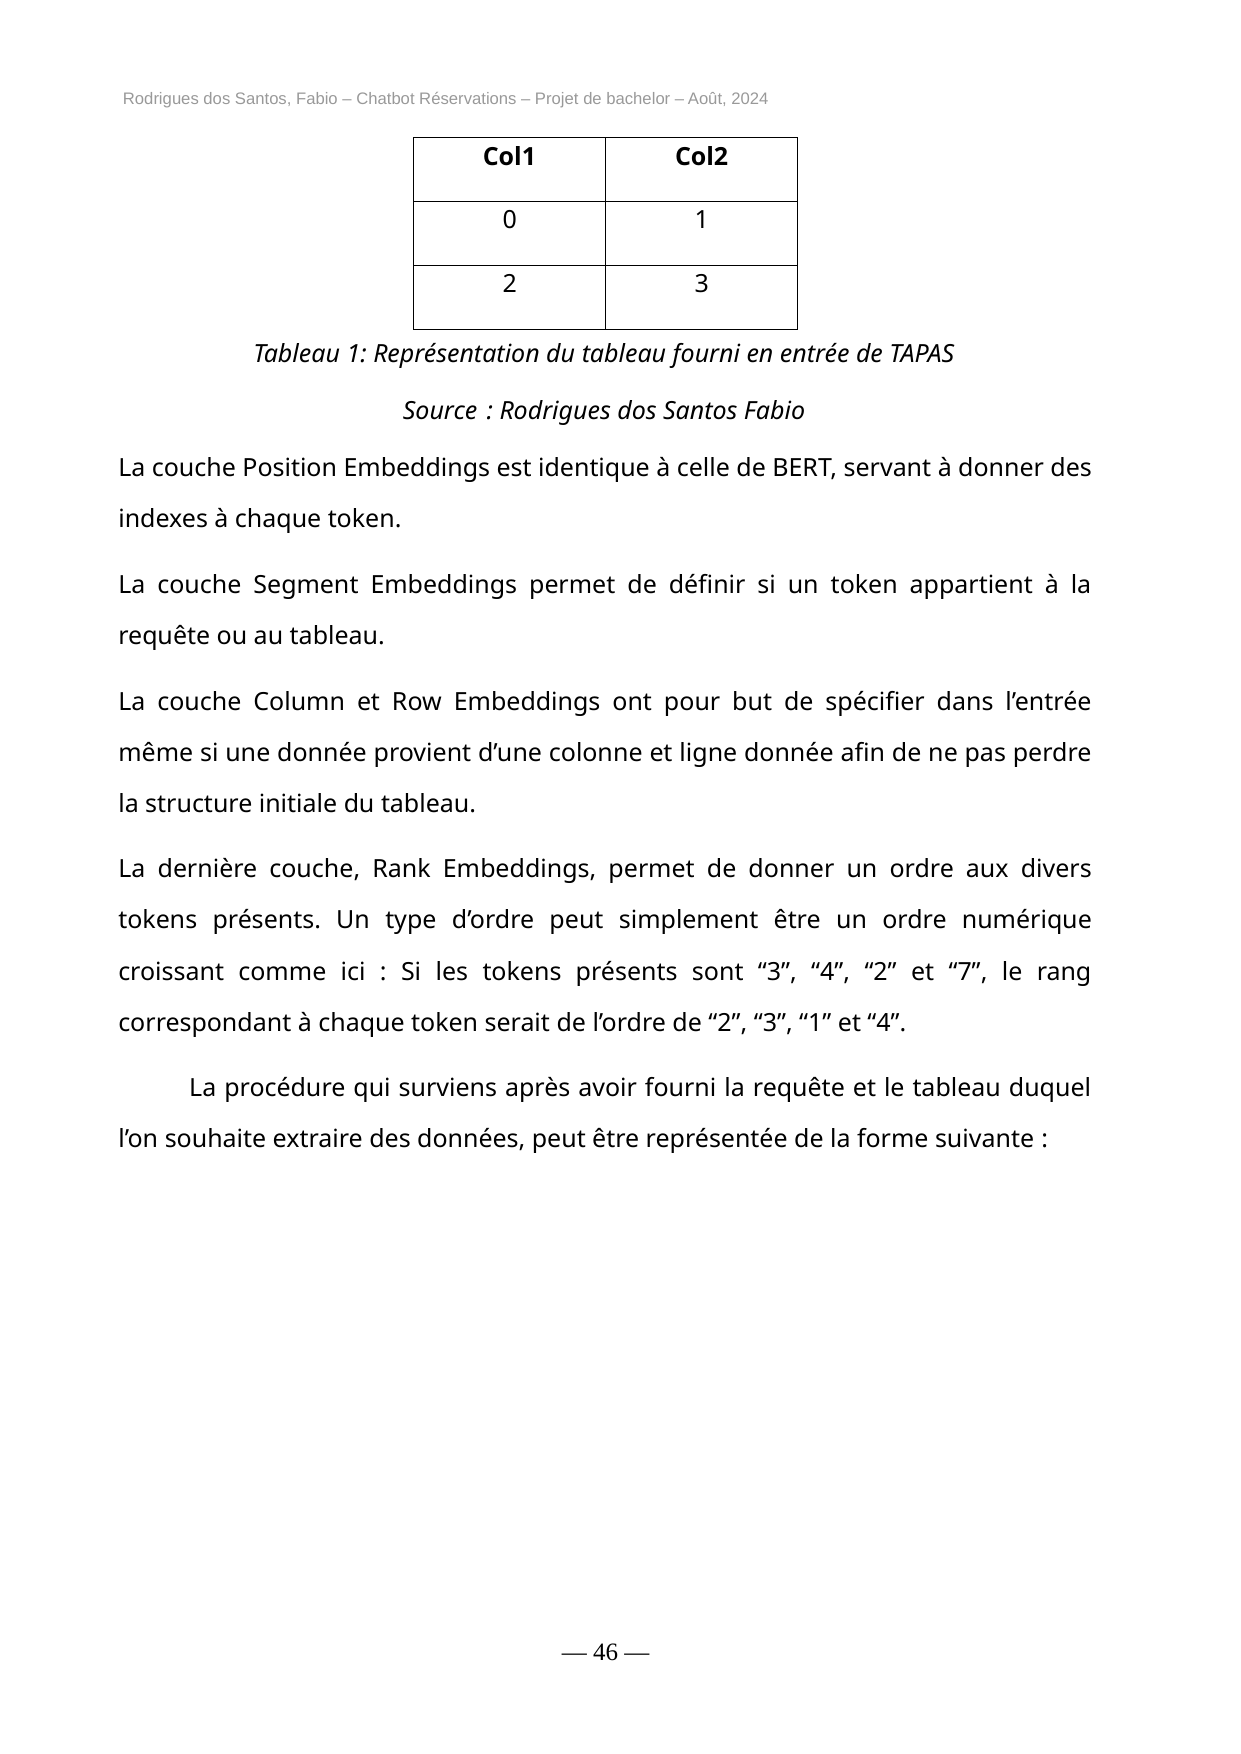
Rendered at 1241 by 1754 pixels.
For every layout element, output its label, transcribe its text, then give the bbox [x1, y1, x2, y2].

table_cell 3 [606, 266, 797, 329]
text La couche Segment Embeddings permet de définir si un token appartient à la requête ou au tableau. [118, 567, 1093, 652]
text La couche Column et Row Embeddings ont pour but de spécifier dans l’entrée même si une donnée provient d’une colonne et ligne donnée afin de ne pas perdre la structure initiale du tableau. [118, 683, 1093, 819]
text La dernière couche, Rank Embeddings, permet de donner un ordre aux divers tokens présents. Un type d’ordre peut simplement être un ordre numérique croissant comme ici : Si les tokens présents sont “3”, “4”, “2” et “7”, le rang correspondant à chaque token serait de l’ordre de “2”, “3”, “1” et “4”. [118, 851, 1093, 1038]
table_header Col1 [414, 138, 605, 201]
text La couche Position Embeddings est identique à celle de BERT, servant à donner des indexes à chaque token. [118, 450, 1093, 535]
table_header Col2 [606, 138, 797, 201]
table_cell 0 [414, 202, 605, 265]
text Tableau 1: Représentation du tableau fourni en entrée de TAPAS [118, 336, 1093, 370]
table_cell 2 [414, 266, 605, 329]
text La procédure qui surviens après avoir fourni la requête et le tableau duquel l’on souhaite extraire des données, peut être représentée de la forme suivante : [118, 1070, 1093, 1155]
table_cell 1 [606, 202, 797, 265]
text Source : Rodrigues dos Santos Fabio [118, 393, 1093, 427]
